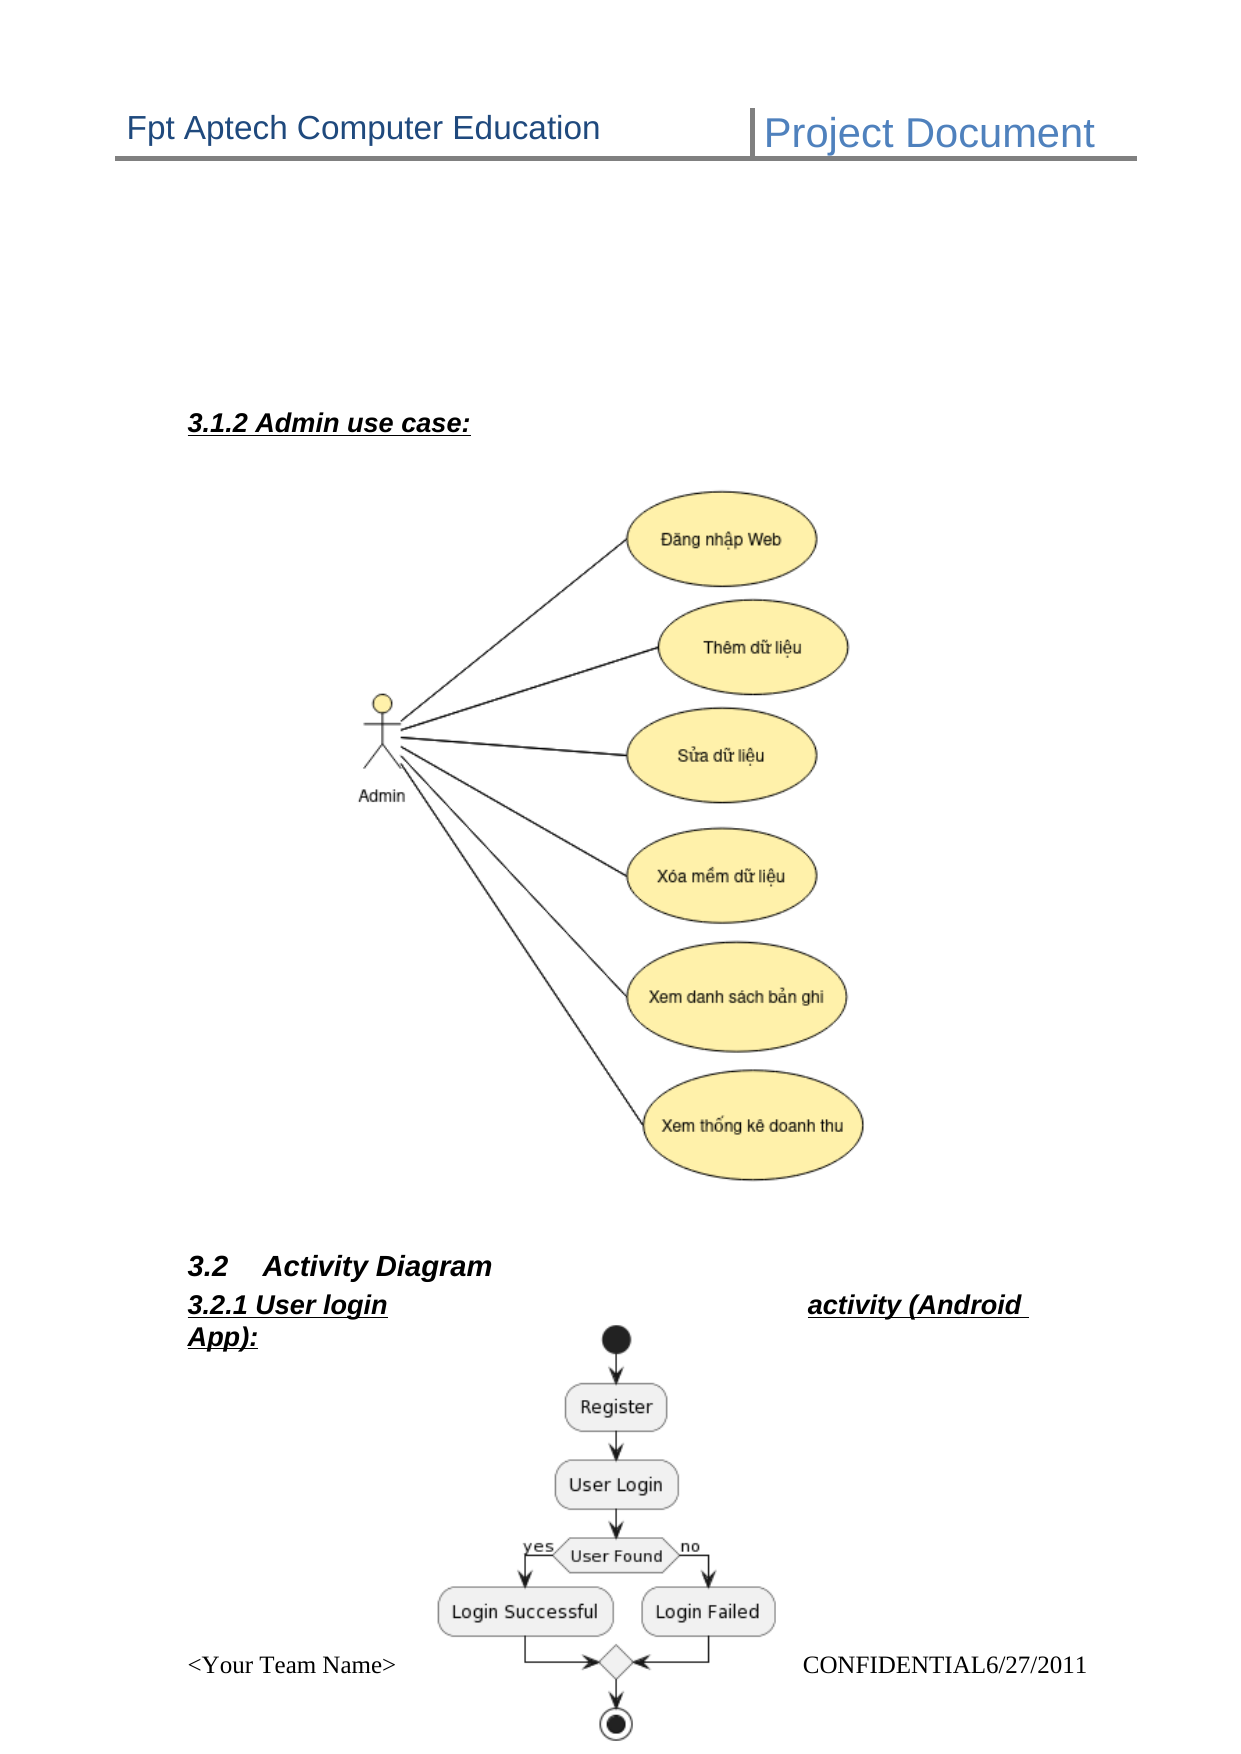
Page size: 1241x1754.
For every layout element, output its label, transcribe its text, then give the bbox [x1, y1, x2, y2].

text 3.1.2 Admin use case: [187, 407, 1053, 439]
subtitle Activity Diagram [187, 1249, 1053, 1283]
picture [305, 468, 865, 1211]
picture [422, 1311, 789, 1754]
text 3.2.1 User login activity (Android App): [187, 1289, 1053, 1352]
